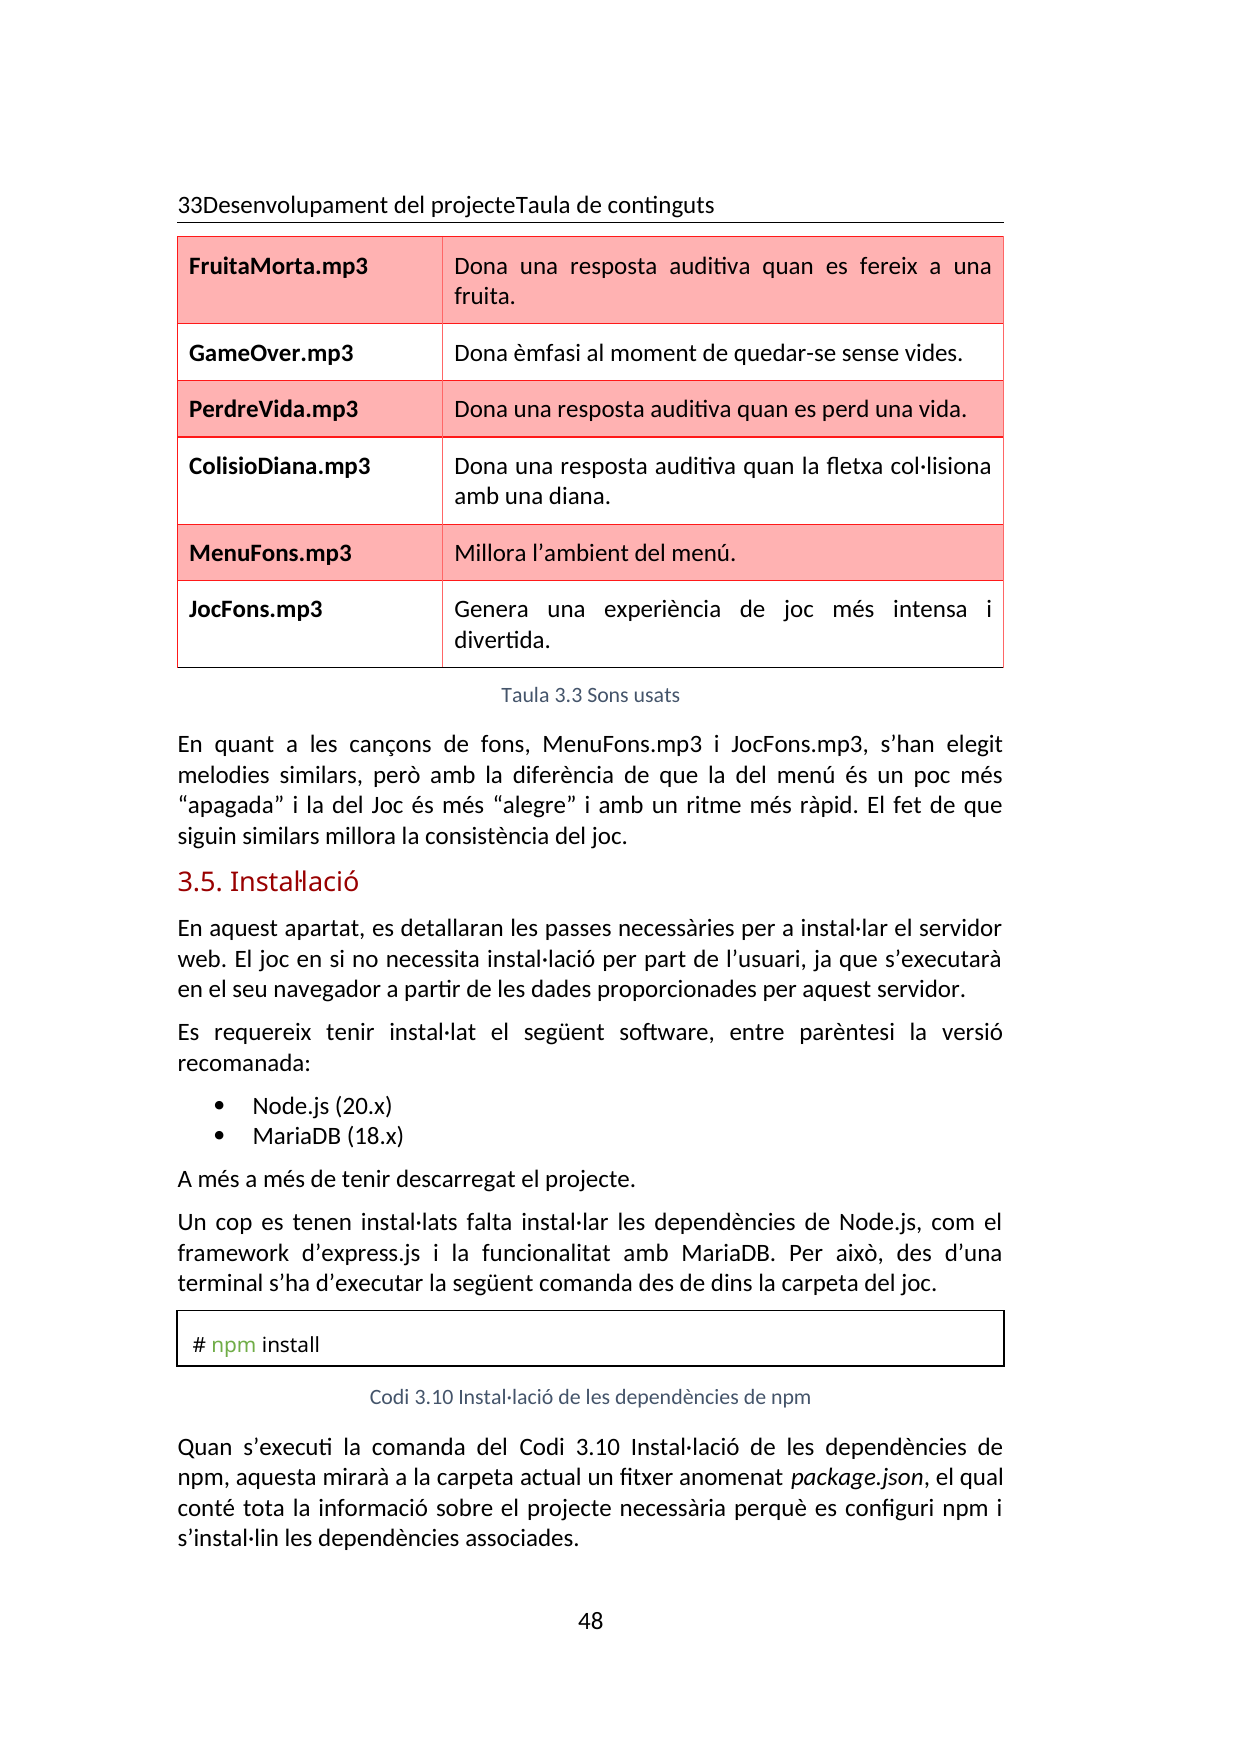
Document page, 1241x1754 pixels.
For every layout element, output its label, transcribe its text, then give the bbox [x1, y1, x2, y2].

list Node.js (20.x) [215, 1090, 1004, 1120]
table_cell JocFons.mp3 [178, 581, 442, 667]
text Es requereix tenir instal·lat el següent software, entre parèntesi la versió recomanada: [177, 1016, 1004, 1077]
table_cell Dona èmfasi al moment de quedar-se sense vides. [443, 324, 1003, 380]
table_cell PerdreVida.mp3 [178, 381, 442, 436]
table_cell MenuFons.mp3 [178, 525, 442, 580]
table_cell Dona una resposta auditiva quan es perd una vida. [443, 381, 1003, 436]
text Codi 3.10 Instal·lació de les dependències de npm [177, 1383, 1004, 1410]
subtitle Instal·lació [177, 863, 1004, 900]
table_cell Dona una resposta auditiva quan la fletxa col·lisiona amb una diana. [443, 438, 1003, 523]
table_cell ColisioDiana.mp3 [178, 438, 442, 523]
table_cell GameOver.mp3 [178, 324, 442, 380]
text A més a més de tenir descarregat el projecte. [177, 1163, 1004, 1194]
table_cell Dona una resposta auditiva quan es fereix a una fruita. [443, 237, 1003, 323]
list MariaDB (18.x) [215, 1120, 1004, 1151]
text En quant a les cançons de fons, MenuFons.mp3 i JocFons.mp3, s’han elegit melodies similars, però amb la diferència de que la del menú és un poc més “apagada” i la del Joc és més “alegre” i amb un ritme més ràpid. El fet de que siguin similars millora la consistència del joc. [177, 728, 1004, 850]
table_cell Millora l’ambient del menú. [443, 525, 1003, 580]
text Quan s’executi la comanda del Codi 3.10, aquesta mirarà a la carpeta actual un fitxer anomenat package.json, el qual conté tota la informació sobre el projecte necessària perquè es configuri npm i s’instal·lin les dependències associades. [177, 1431, 1004, 1553]
table_cell Genera una experiència de joc més intensa i divertida. [443, 581, 1003, 667]
table_cell FruitaMorta.mp3 [178, 237, 442, 323]
text En aquest apartat, es detallaran les passes necessàries per a instal·lar el servidor web. El joc en si no necessita instal·lació per part de l’usuari, ja que s’executarà en el seu navegador a partir de les dades proporcionades per aquest servidor. [177, 912, 1004, 1004]
text Un cop es tenen instal·lats falta instal·lar les dependències de Node.js, com el framework d’express.js i la funcionalitat amb MariaDB. Per això, des d’una terminal s’ha d’executar la següent comanda des de dins la carpeta del joc. [177, 1206, 1004, 1298]
